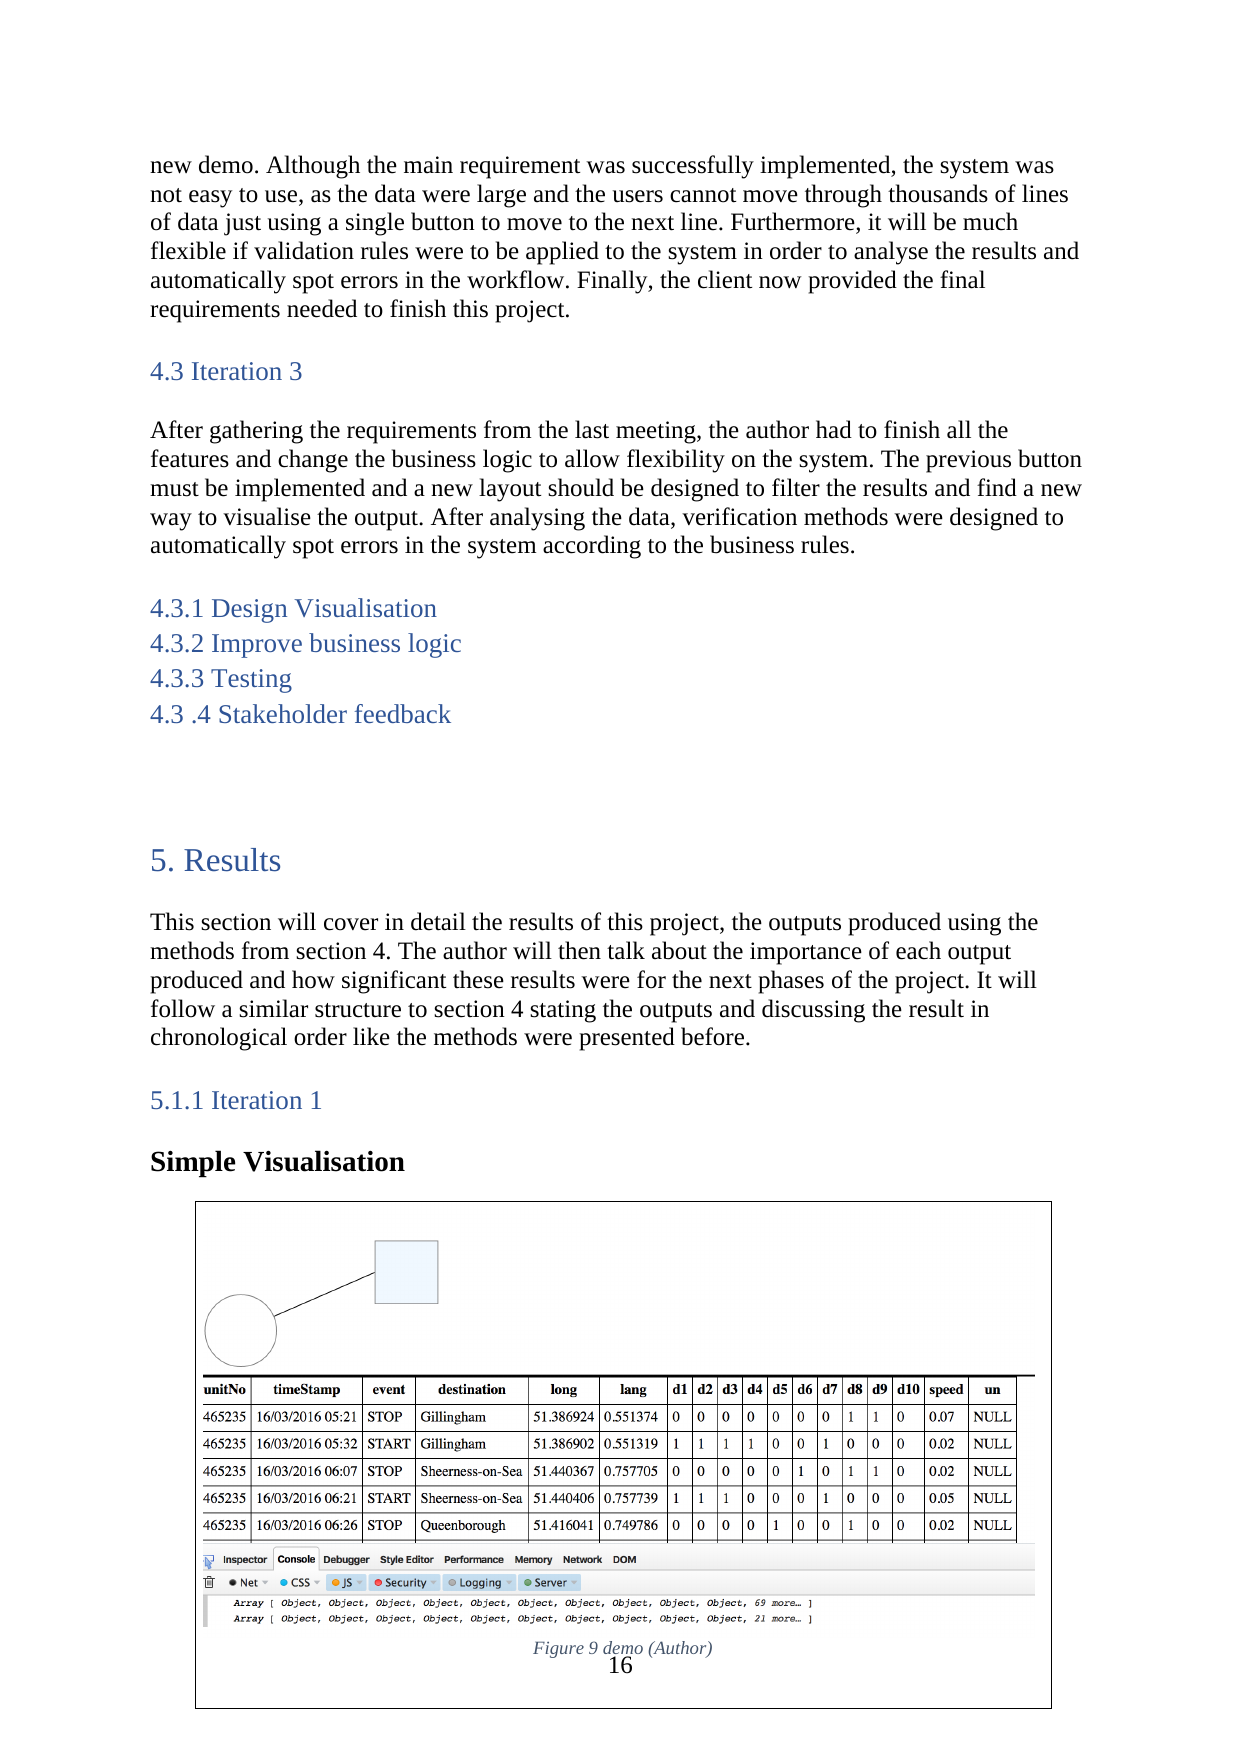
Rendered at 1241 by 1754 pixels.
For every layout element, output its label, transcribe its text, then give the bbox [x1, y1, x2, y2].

subtitle 5.1.1 Iteration 1 [150, 1084, 1090, 1115]
subtitle 4.3.1 Design Visualisation [150, 592, 1090, 623]
picture [203, 1202, 1035, 1638]
subtitle 4.3 .4 Stakeholder feedback [150, 698, 1090, 729]
subtitle 4.3.2 Improve business logic [150, 627, 1090, 658]
text This section will cover in detail the results of this project, the outputs produced using the methods from section 4. The author will then talk about the importance of each output produced and how significant these results were for the next phases of the project. It will follow a similar structure to section 4 stating the outputs and discussing the result in chronological order like the methods were presented before. [150, 907, 1090, 1051]
subtitle 5. Results [150, 840, 1090, 879]
subtitle 4.3.3 Testing [150, 663, 1090, 694]
text After gathering the requirements from the last meeting, the author had to finish all the features and change the business logic to allow flexibility on the system. The previous button must be implemented and a new layout should be designed to filter the results and find a new way to visualise the output. After analysing the data, verification methods were designed to automatically spot errors in the system according to the business rules. [150, 415, 1090, 559]
table_header Figure 9 demo (Author) [196, 1202, 1051, 1708]
subtitle 4.3 Iteration 3 [150, 355, 1090, 387]
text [150, 150, 1090, 322]
text Simple Visualisation [150, 1144, 1090, 1177]
